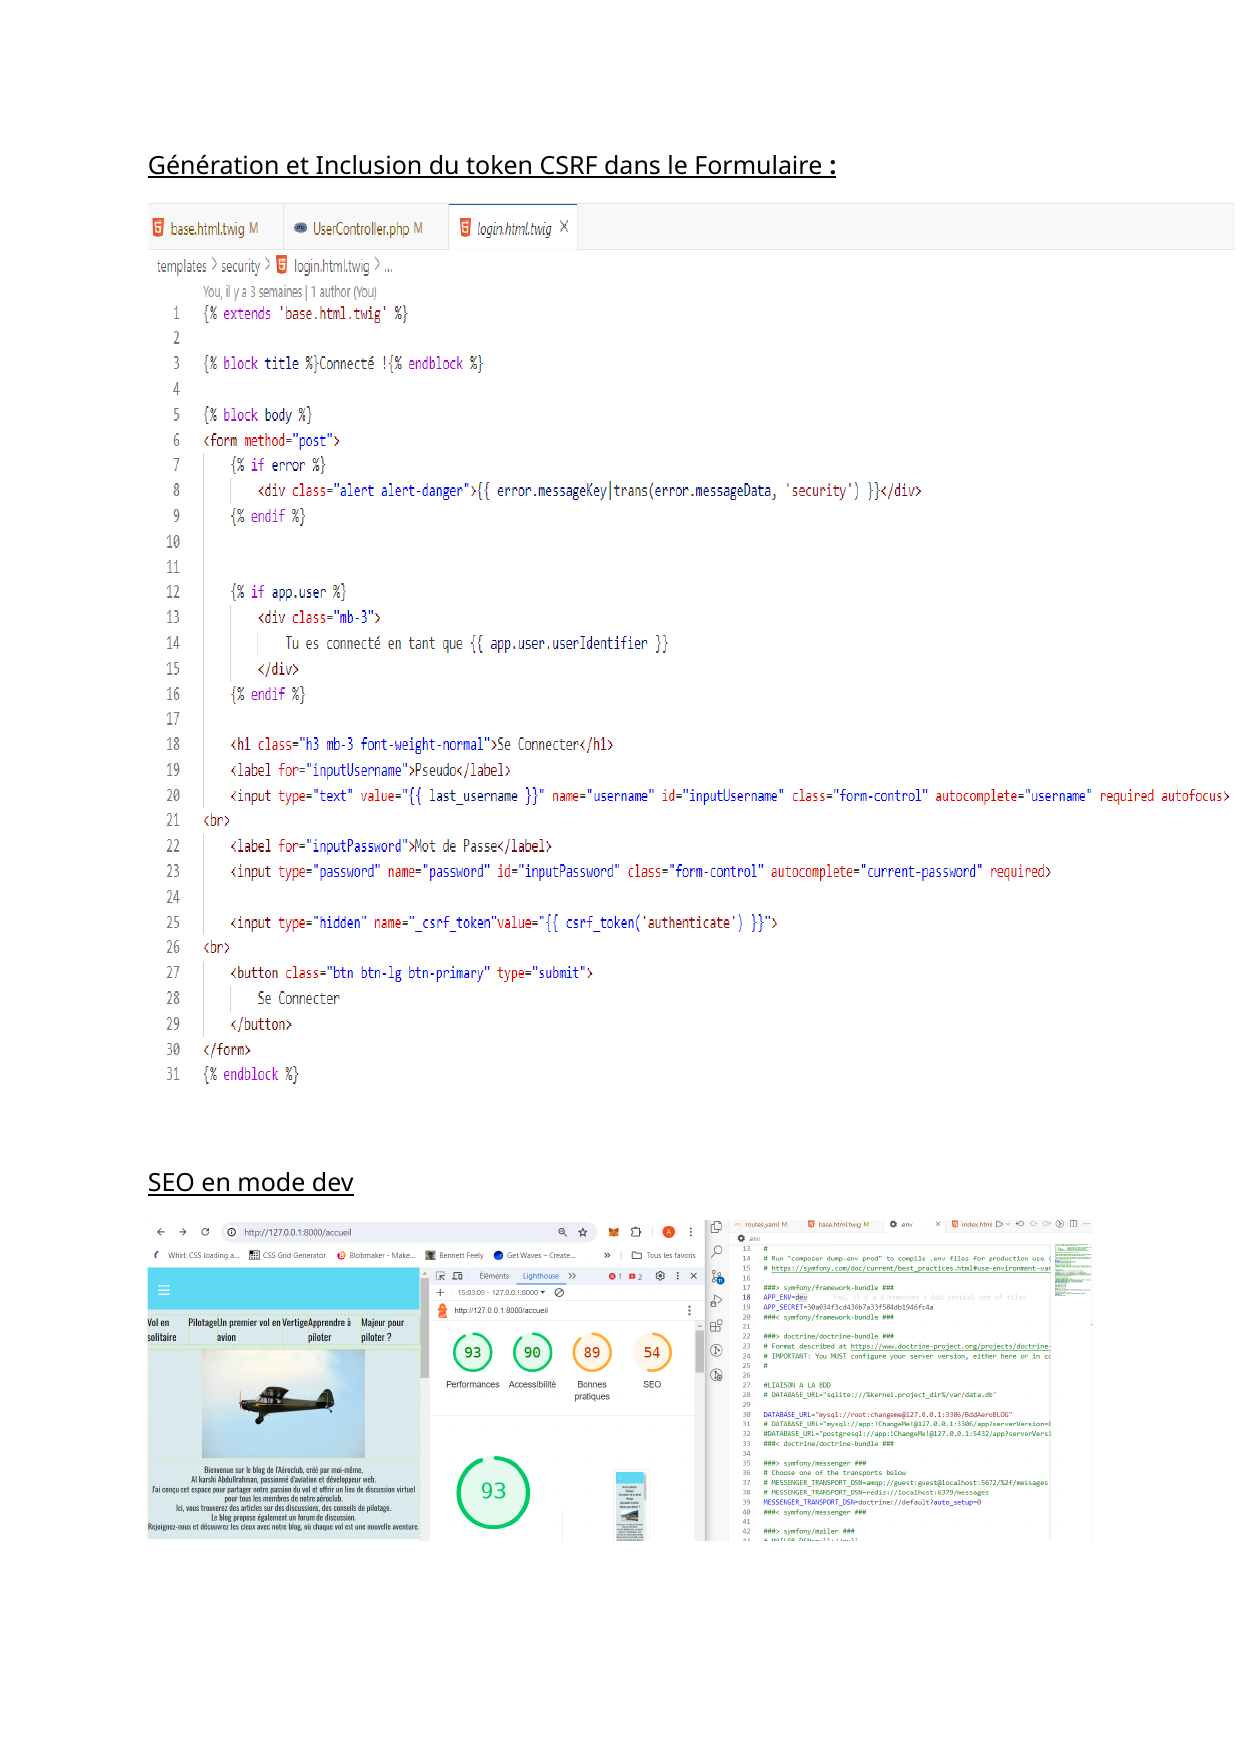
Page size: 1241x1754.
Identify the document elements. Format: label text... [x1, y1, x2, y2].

picture [147, 1220, 1093, 1541]
text Génération et Inclusion du token CSRF dans le Formulaire : [148, 148, 1093, 182]
text SEO en mode dev [148, 1165, 1093, 1199]
picture [147, 203, 1235, 1088]
